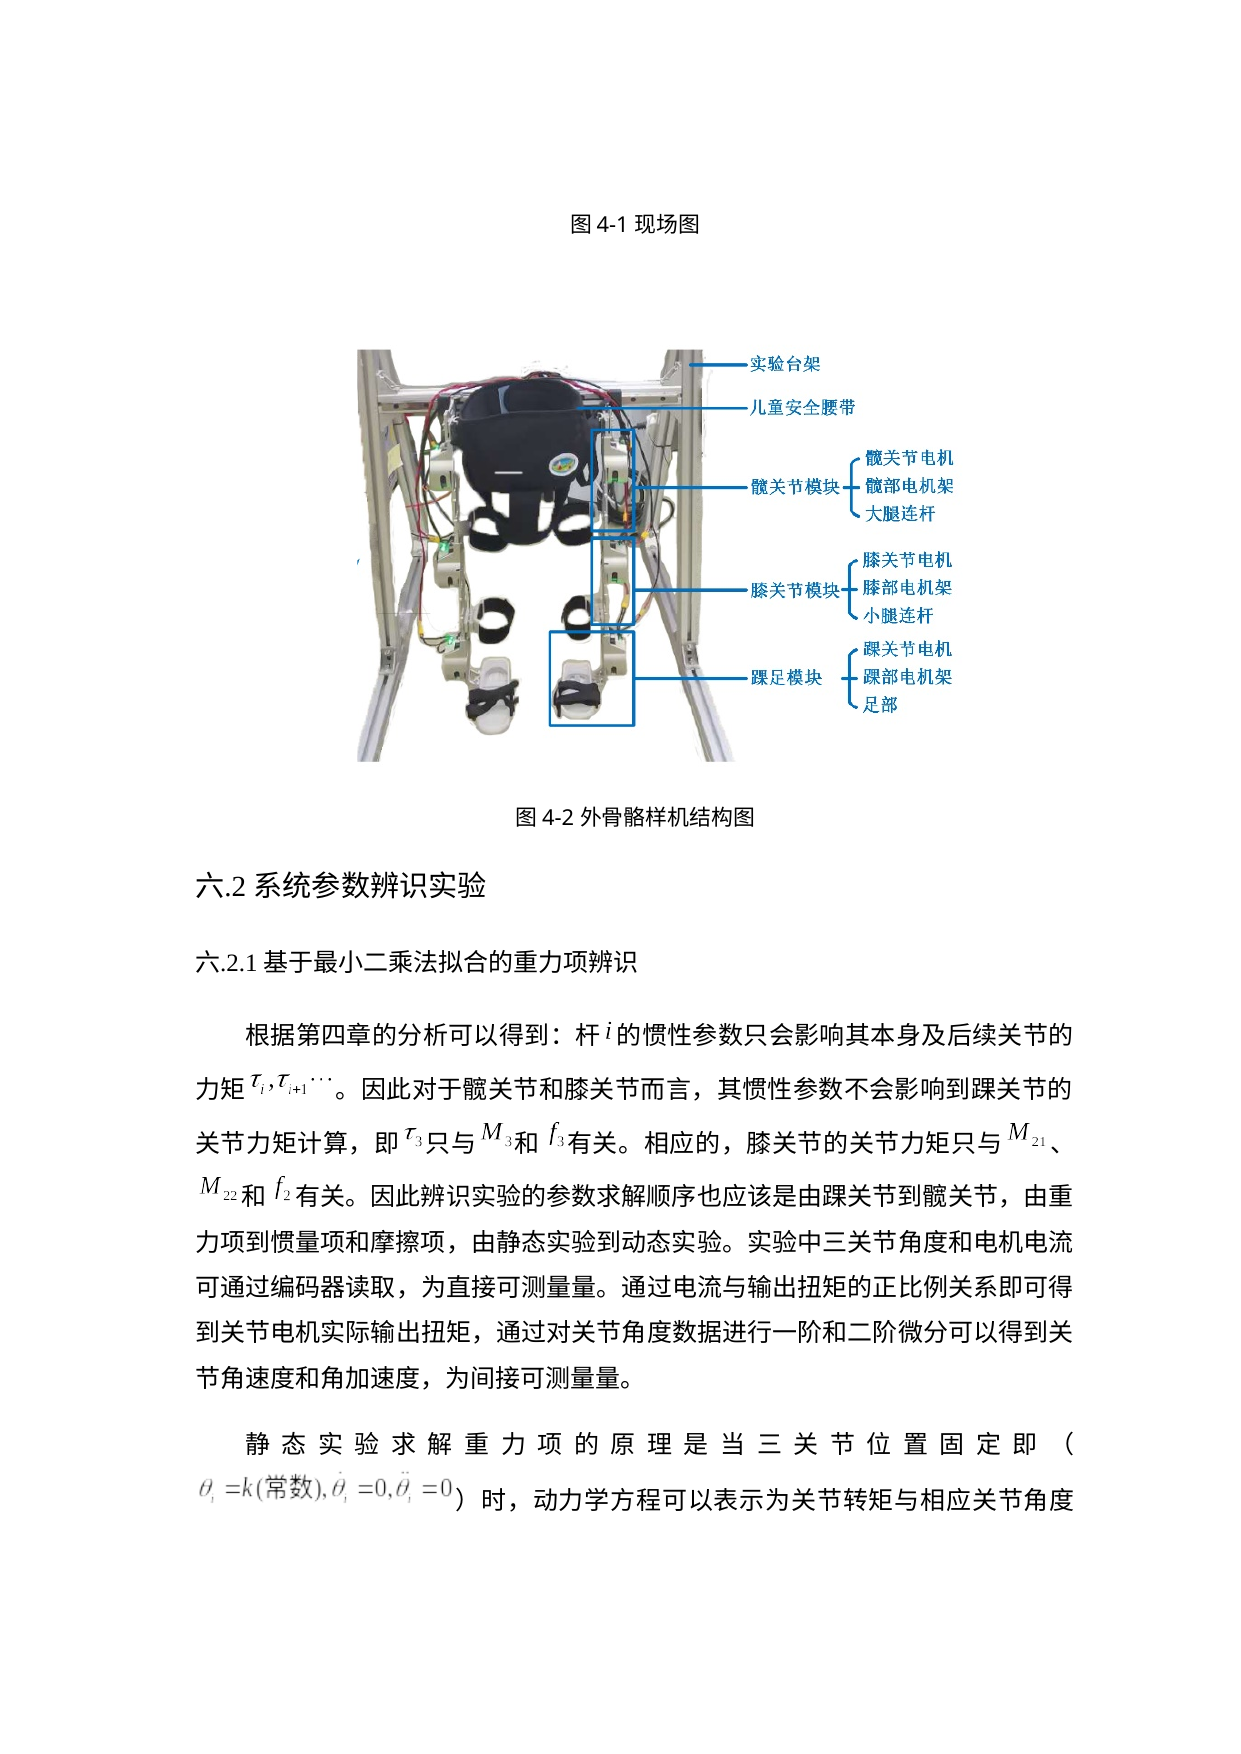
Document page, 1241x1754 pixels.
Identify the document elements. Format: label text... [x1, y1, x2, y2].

subtitle 系统参数辨识实验 [195, 863, 1075, 905]
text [195, 1424, 1075, 1516]
text 根据第四章的分析可以得到：杆的惯性参数只会影响其本身及后续关节的力矩。因此对于髋关节和膝关节而言，其惯性参数不会影响到踝关节的关节力矩计算，即只与和有关。相应的，膝关节的关节力矩只与、和有关。因此辨识实验的参数求解顺序也应该是由踝关节到髋关节，由重力项到惯量项和摩擦项，由静态实验到动态实验。实验中三关节角度和电机电流可通过编码器读取，为直接可测量量。通过电流与输出扭矩的正比例关系即可得到关节电机实际输出扭矩，通过对关节角度数据进行一阶和二阶微分可以得到关节角速度和角加速度，为间接可测量量。 [195, 1015, 1075, 1394]
text 图 4-2 外骨骼样机结构图 [195, 799, 1075, 831]
subtitle 基于最小二乘法拟合的重力项辨识 [195, 943, 1075, 979]
picture [357, 320, 963, 775]
text 图4-1 现场图 [195, 207, 1075, 238]
